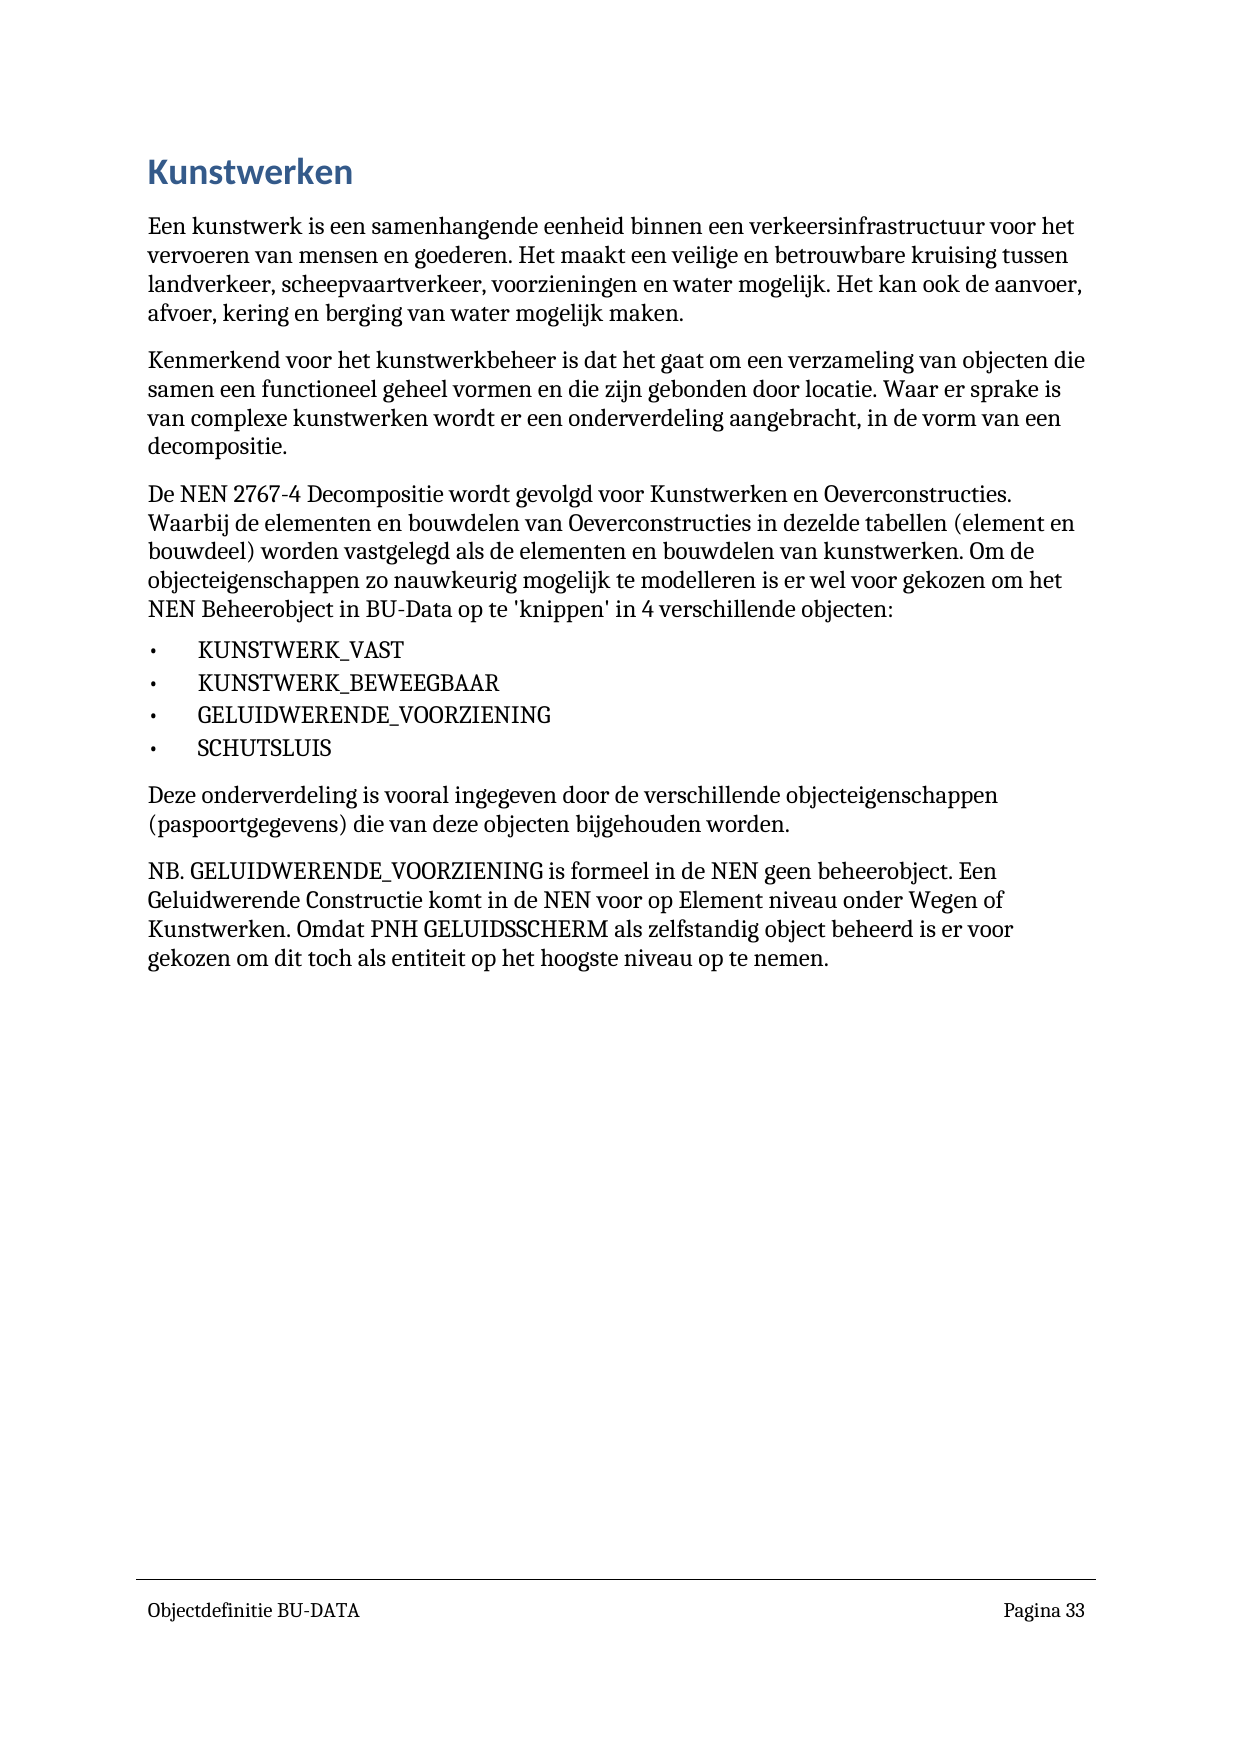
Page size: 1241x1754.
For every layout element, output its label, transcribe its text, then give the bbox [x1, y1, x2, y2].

text Kenmerkend voor het kunstwerkbeheer is dat het gaat om een verzameling van objecten die samen een functioneel geheel vormen en die zijn gebonden door locatie. Waar er sprake is van complexe kunstwerken wordt er een onderverdeling aangebracht, in de vorm van een decompositie. [148, 346, 1093, 461]
list KUNSTWERK_BEWEEGBAAR [148, 668, 1093, 697]
subtitle Kunstwerken [148, 148, 1093, 193]
text Deze onderverdeling is vooral ingegeven door de verschillende objecteigenschappen (paspoortgegevens) die van deze objecten bijgehouden worden. [148, 781, 1093, 838]
list SCHUTSLUIS [148, 733, 1093, 762]
list GELUIDWERENDE_VOORZIENING [148, 701, 1093, 730]
text NB. GELUIDWERENDE_VOORZIENING is formeel in de NEN geen beheerobject. Een Geluidwerende Constructie komt in de NEN voor op Element niveau onder Wegen of Kunstwerken. Omdat PNH GELUIDSSCHERM als zelfstandig object beheerd is er voor gekozen om dit toch als entiteit op het hoogste niveau op te nemen. [148, 857, 1093, 972]
text De NEN 2767-4 Decompositie wordt gevolgd voor Kunstwerken en Oeverconstructies. Waarbij de elementen en bouwdelen van Oeverconstructies in dezelde tabellen (element en bouwdeel) worden vastgelegd als de elementen en bouwdelen van kunstwerken. Om de objecteigenschappen zo nauwkeurig mogelijk te modelleren is er wel voor gekozen om het NEN Beheerobject in BU-Data op te 'knippen' in 4 verschillende objecten: [148, 480, 1093, 623]
list KUNSTWERK_VAST [148, 636, 1093, 665]
text Een kunstwerk is een samenhangende eenheid binnen een verkeersinfrastructuur voor het vervoeren van mensen en goederen. Het maakt een veilige en betrouwbare kruising tussen landverkeer, scheepvaartverkeer, voorzieningen en water mogelijk. Het kan ook de aanvoer, afvoer, kering en berging van water mogelijk maken. [148, 212, 1093, 327]
